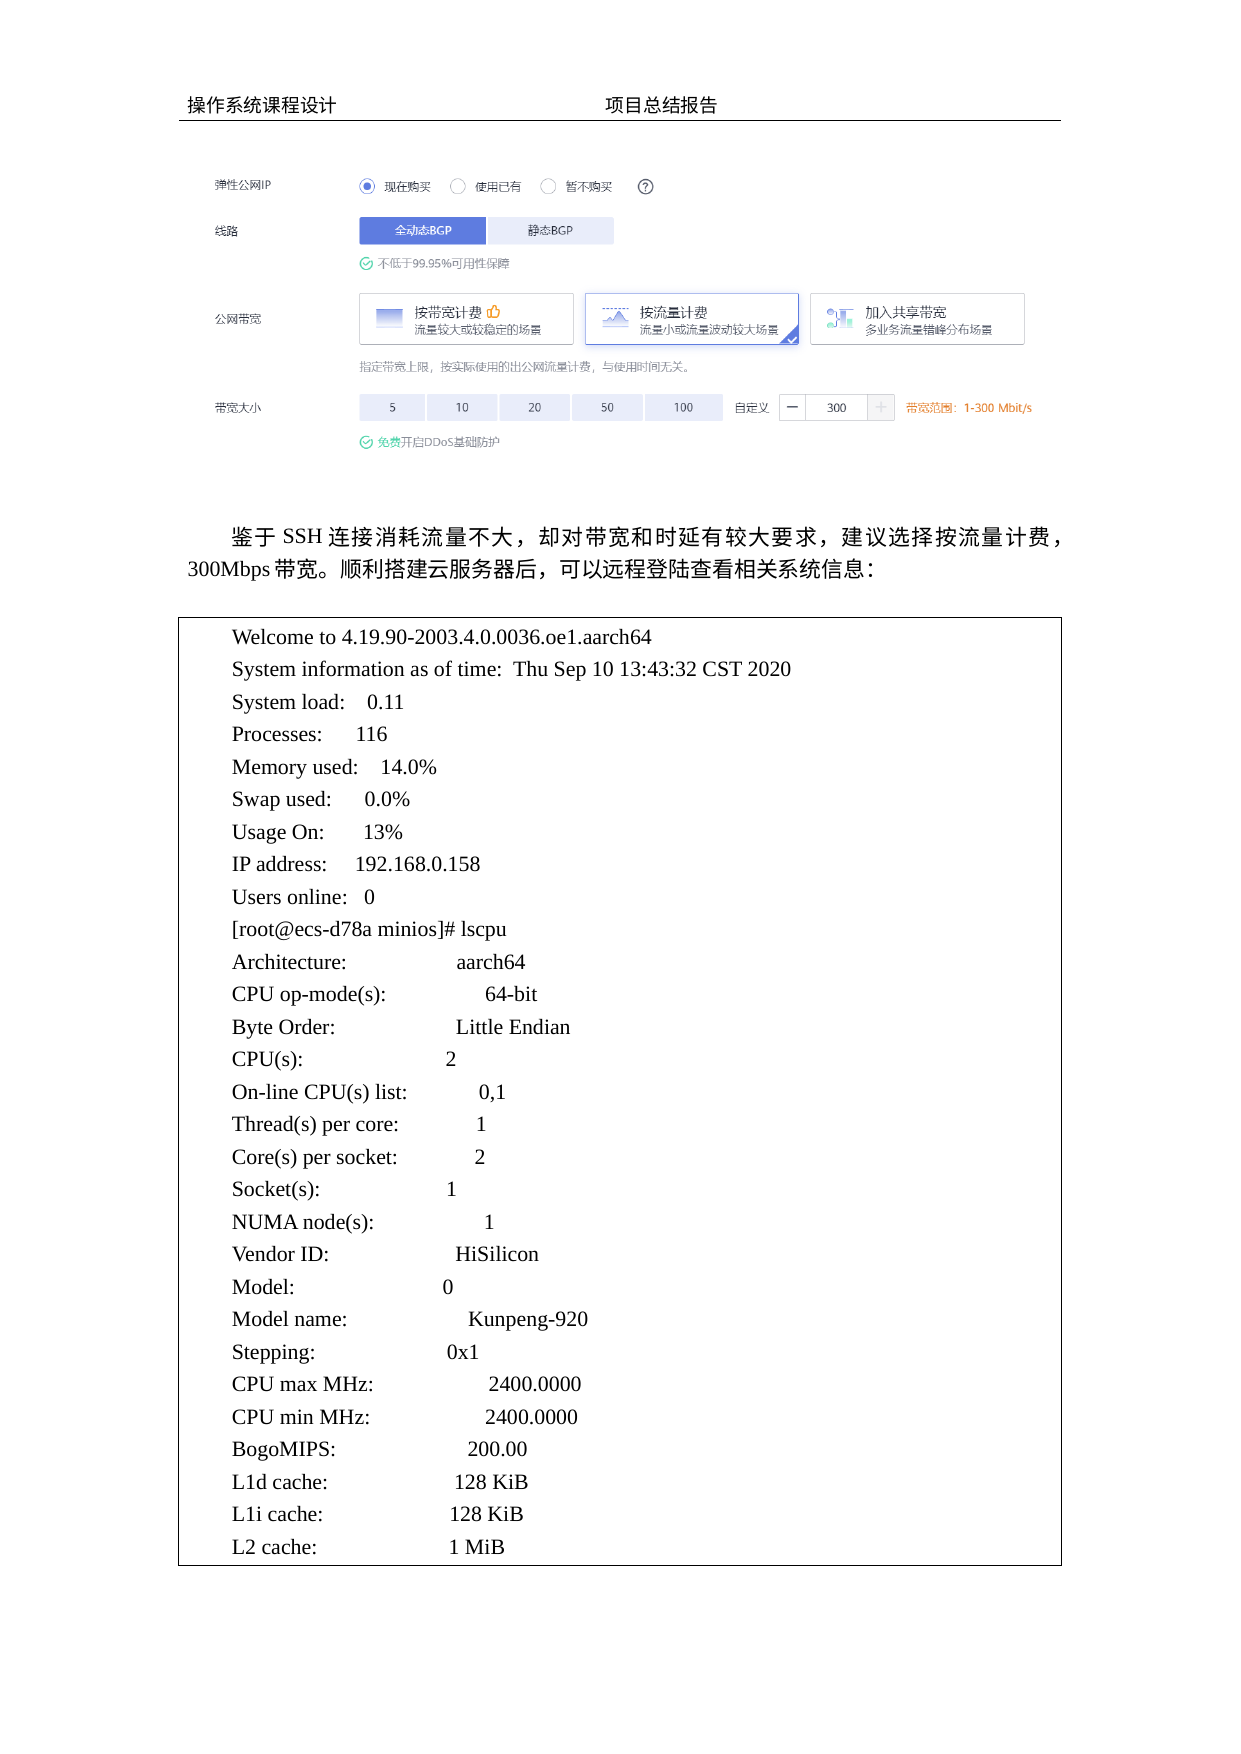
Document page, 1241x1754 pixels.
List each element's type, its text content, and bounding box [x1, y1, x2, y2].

text L1i cache: 128 KiB [187, 1498, 1053, 1527]
text Byte Order: Little Endian [187, 1010, 1053, 1043]
text Welcome to 4.19.90-2003.4.0.0036.oe1.aarch64 [179, 618, 1061, 653]
text Users online: 0 [187, 880, 1053, 913]
text Core(s) per socket: 2 [187, 1140, 1053, 1173]
picture [187, 162, 1053, 460]
text On-line CPU(s) list: 0,1 [187, 1075, 1053, 1108]
text L2 cache: 1 MiB [179, 1527, 1061, 1565]
text L1d cache: 128 KiB [187, 1465, 1053, 1498]
text Model: 0 [187, 1270, 1053, 1303]
text Memory used: 14.0% [187, 750, 1053, 783]
text IP address: 192.168.0.158 [187, 848, 1053, 880]
text Thread(s) per core: 1 [187, 1108, 1053, 1140]
text System load: 0.11 [187, 685, 1053, 718]
text Processes: 116 [187, 718, 1053, 750]
text Socket(s): 1 [187, 1173, 1053, 1205]
text Model name: Kunpeng-920 [187, 1303, 1053, 1335]
text System information as of time: Thu Sep 10 13:43:32 CST 2020 [187, 653, 1053, 685]
text 鉴于SSH连接消耗流量不大，却对带宽和时延有较大要求，建议选择按流量计费，300Mbps带宽。顺利搭建云服务器后，可以远程登陆查看相关系统信息： [187, 519, 1053, 584]
text Architecture: aarch64 [187, 945, 1053, 978]
text Usage On: 13% [187, 815, 1053, 848]
text BogoMIPS: 200.00 [187, 1433, 1053, 1465]
text CPU min MHz: 2400.0000 [187, 1400, 1053, 1433]
text Stepping: 0x1 [187, 1335, 1053, 1368]
text Swap used: 0.0% [187, 783, 1053, 815]
text Vendor ID: HiSilicon [187, 1238, 1053, 1270]
text CPU max MHz: 2400.0000 [187, 1368, 1053, 1400]
text CPU(s): 2 [187, 1043, 1053, 1075]
text [root@ecs-d78a minios]# lscpu [187, 913, 1053, 945]
text CPU op-mode(s): 64-bit [187, 978, 1053, 1010]
text NUMA node(s): 1 [187, 1205, 1053, 1238]
